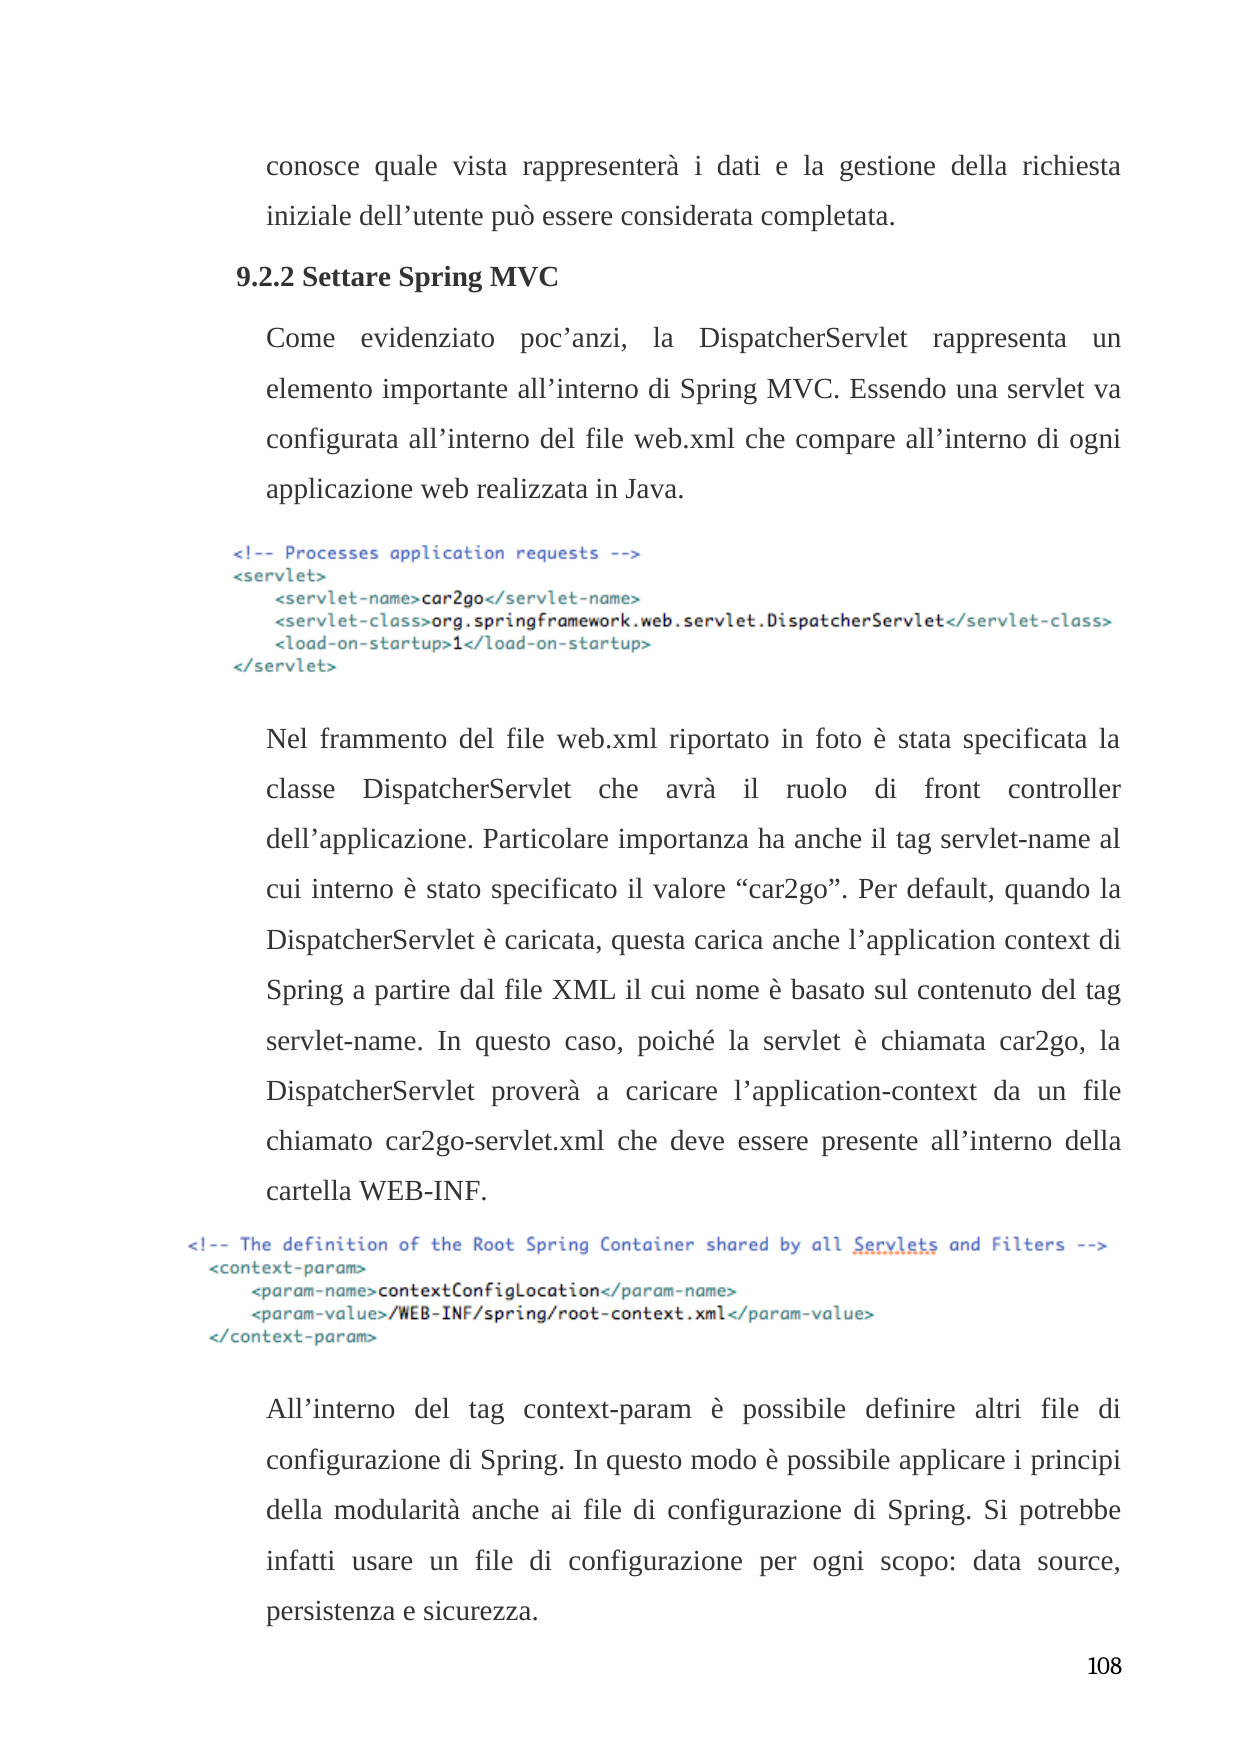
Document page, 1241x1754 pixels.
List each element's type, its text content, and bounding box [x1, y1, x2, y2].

text All’interno del tag context-param è possibile definire altri file di configurazione di Spring. In questo modo è possibile applicare i principi della modularità anche ai file di configurazione di Spring. Si potrebbe infatti usare un file di configurazione per ogni scopo: data source, persistenza e sicurezza. [266, 1392, 1122, 1626]
text 9.2.2 Settare Spring MVC [177, 259, 1122, 293]
text Come evidenziato poc’anzi, la DispatcherServlet rappresenta un elemento importante all’interno di Spring MVC. Essendo una servlet va configurata all’interno del file web.xml che compare all’interno di ogni applicazione web realizzata in Java. [266, 320, 1122, 505]
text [266, 148, 1122, 231]
text Nel frammento del file web.xml riportato in foto è stata specificata la classe DispatcherServlet che avrà il ruolo di front controller dell’applicazione. Particolare importanza ha anche il tag servlet-name al cui interno è stato specificato il valore “car2go”. Per default, quando la DispatcherServlet è caricata, questa carica anche l’application context di Spring a partire dal file XML il cui nome è basato sul contenuto del tag servlet-name. In questo caso, poiché la servlet è chiamata car2go, la DispatcherServlet proverà a caricare l’application-context da un file chiamato car2go-servlet.xml che deve essere presente all’interno della cartella WEB-INF. [266, 721, 1122, 1207]
picture [192, 532, 1164, 696]
picture [177, 1234, 1146, 1367]
